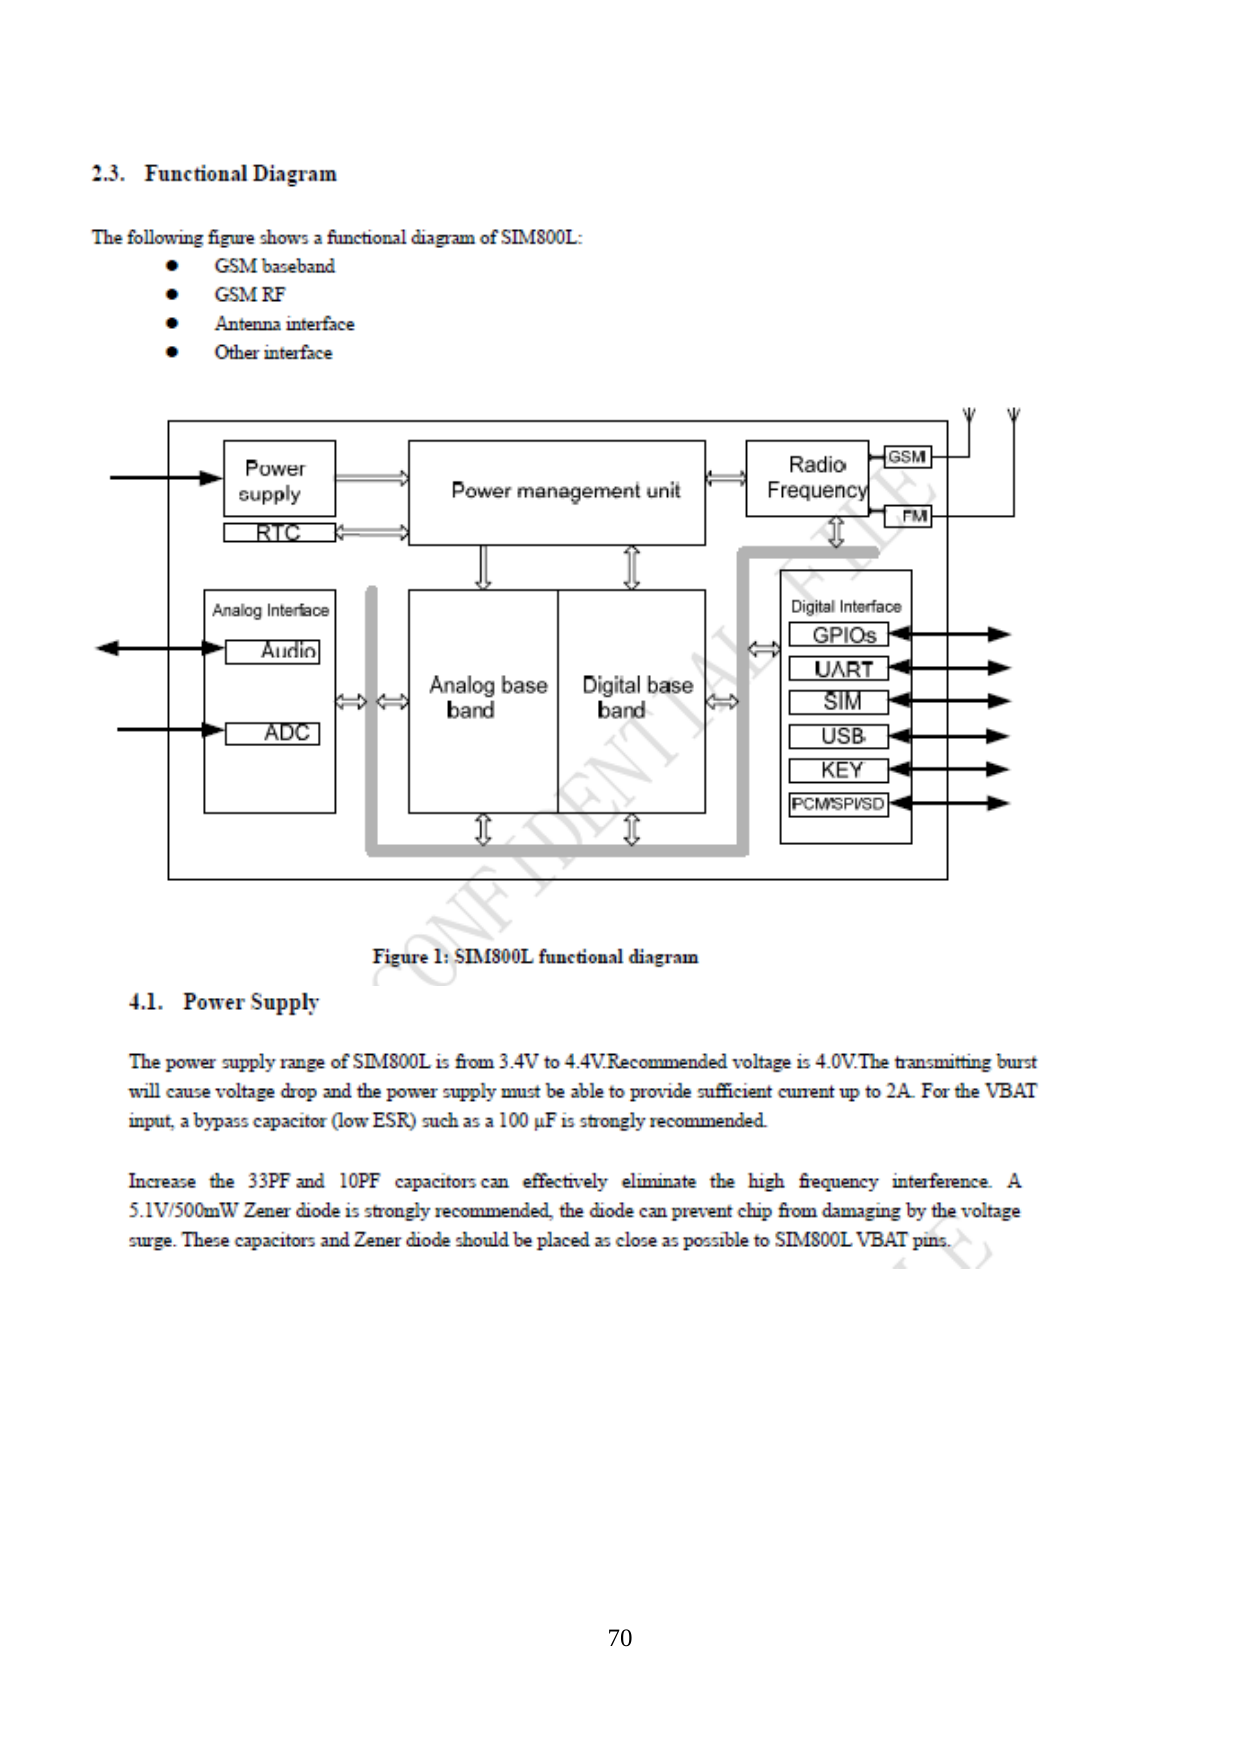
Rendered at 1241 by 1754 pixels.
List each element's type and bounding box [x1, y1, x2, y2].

picture [80, 150, 1053, 1269]
